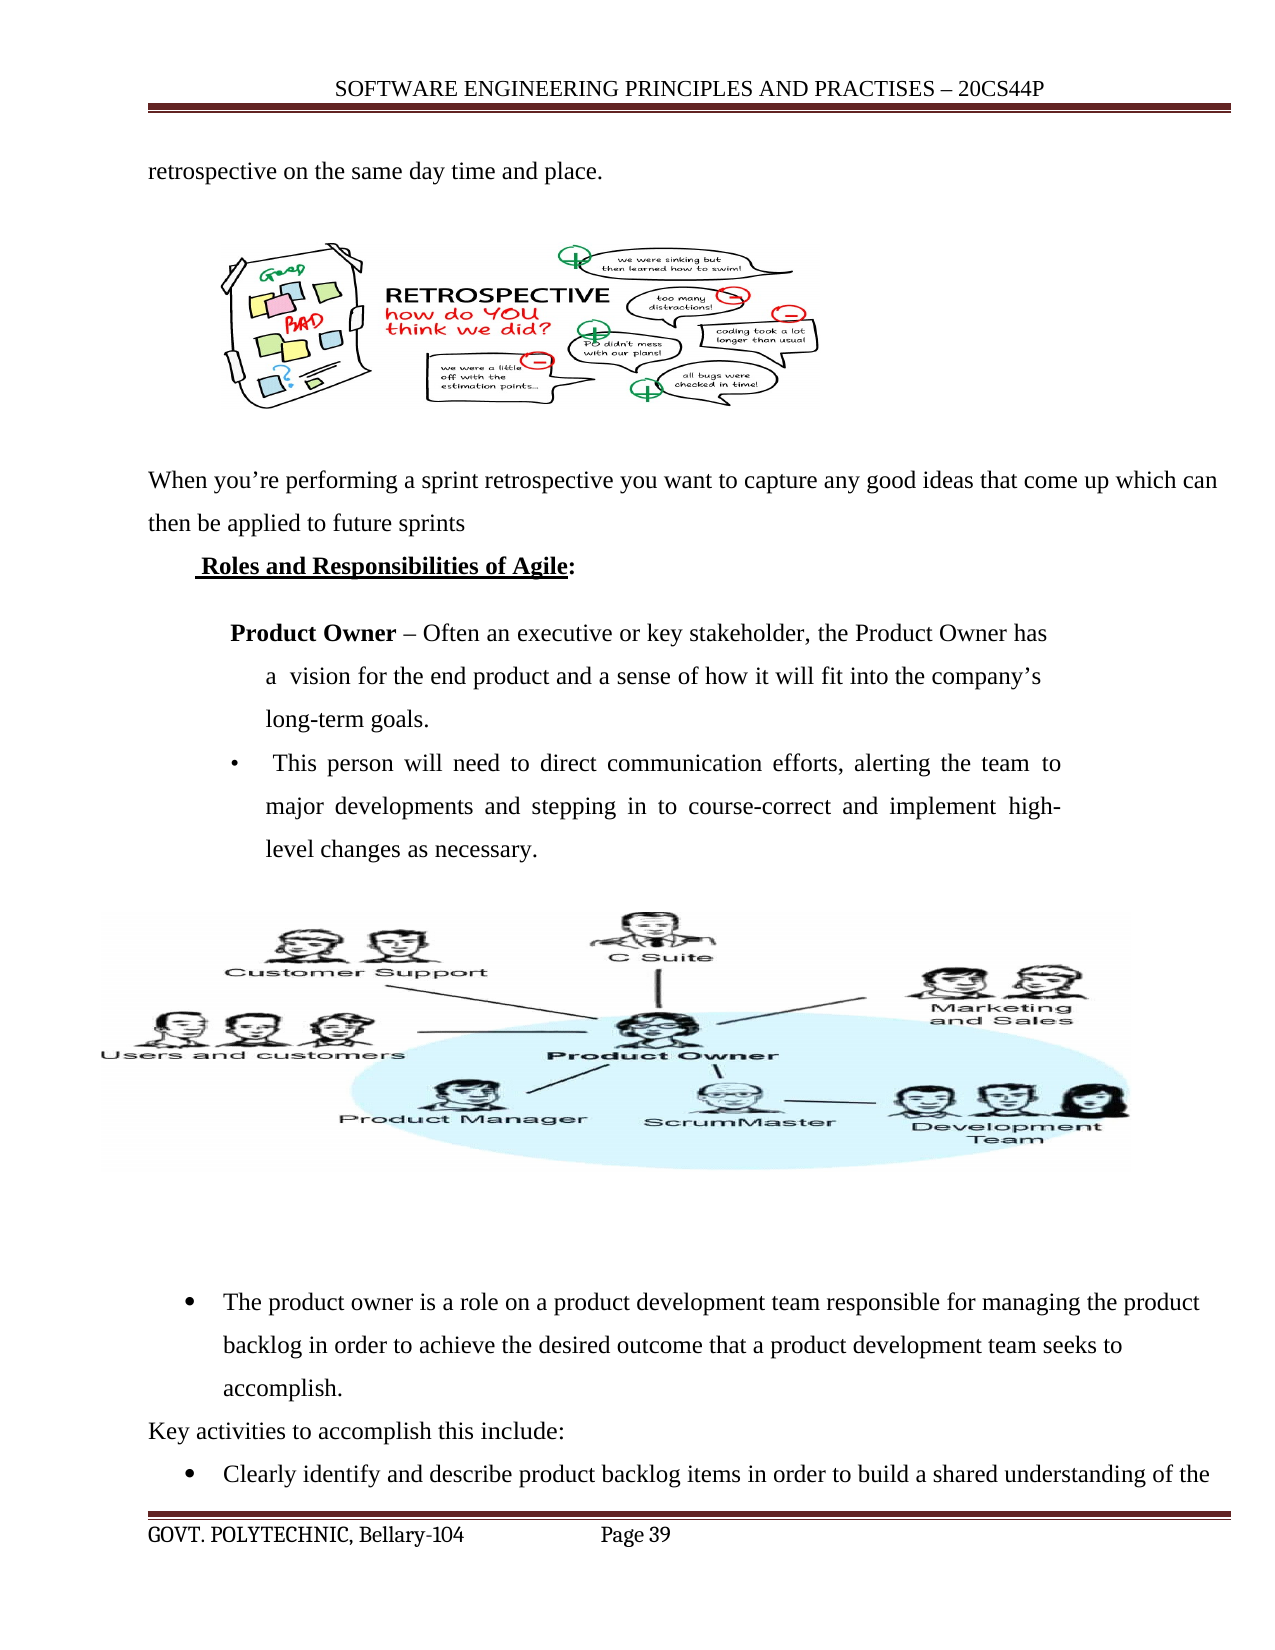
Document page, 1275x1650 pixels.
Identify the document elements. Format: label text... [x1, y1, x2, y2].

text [148, 156, 1231, 185]
picture [220, 242, 821, 409]
list The product owner is a role on a product development team responsible for managing the product backlog in order to achieve the desired outcome that a product development team seeks to accomplish. [185, 1287, 1231, 1402]
list Product Owner – Often an executive or key stakeholder, the Product Owner has a vision for the end product and a sense of how it will fit into the company’s long-term goals. [230, 618, 1061, 733]
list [185, 1459, 1231, 1488]
text When you’re performing a sprint retrospective you want to capture any good ideas that come up which can then be applied to future sprints [148, 465, 1231, 537]
text Key activities to accomplish this include: [148, 1416, 1231, 1445]
list This person will need to direct communication efforts, alerting the team to major developments and stepping in to course-correct and implement high-level changes as necessary. [230, 748, 1061, 863]
text Roles and Responsibilities of Agile: [195, 551, 1231, 580]
picture [101, 912, 1132, 1172]
